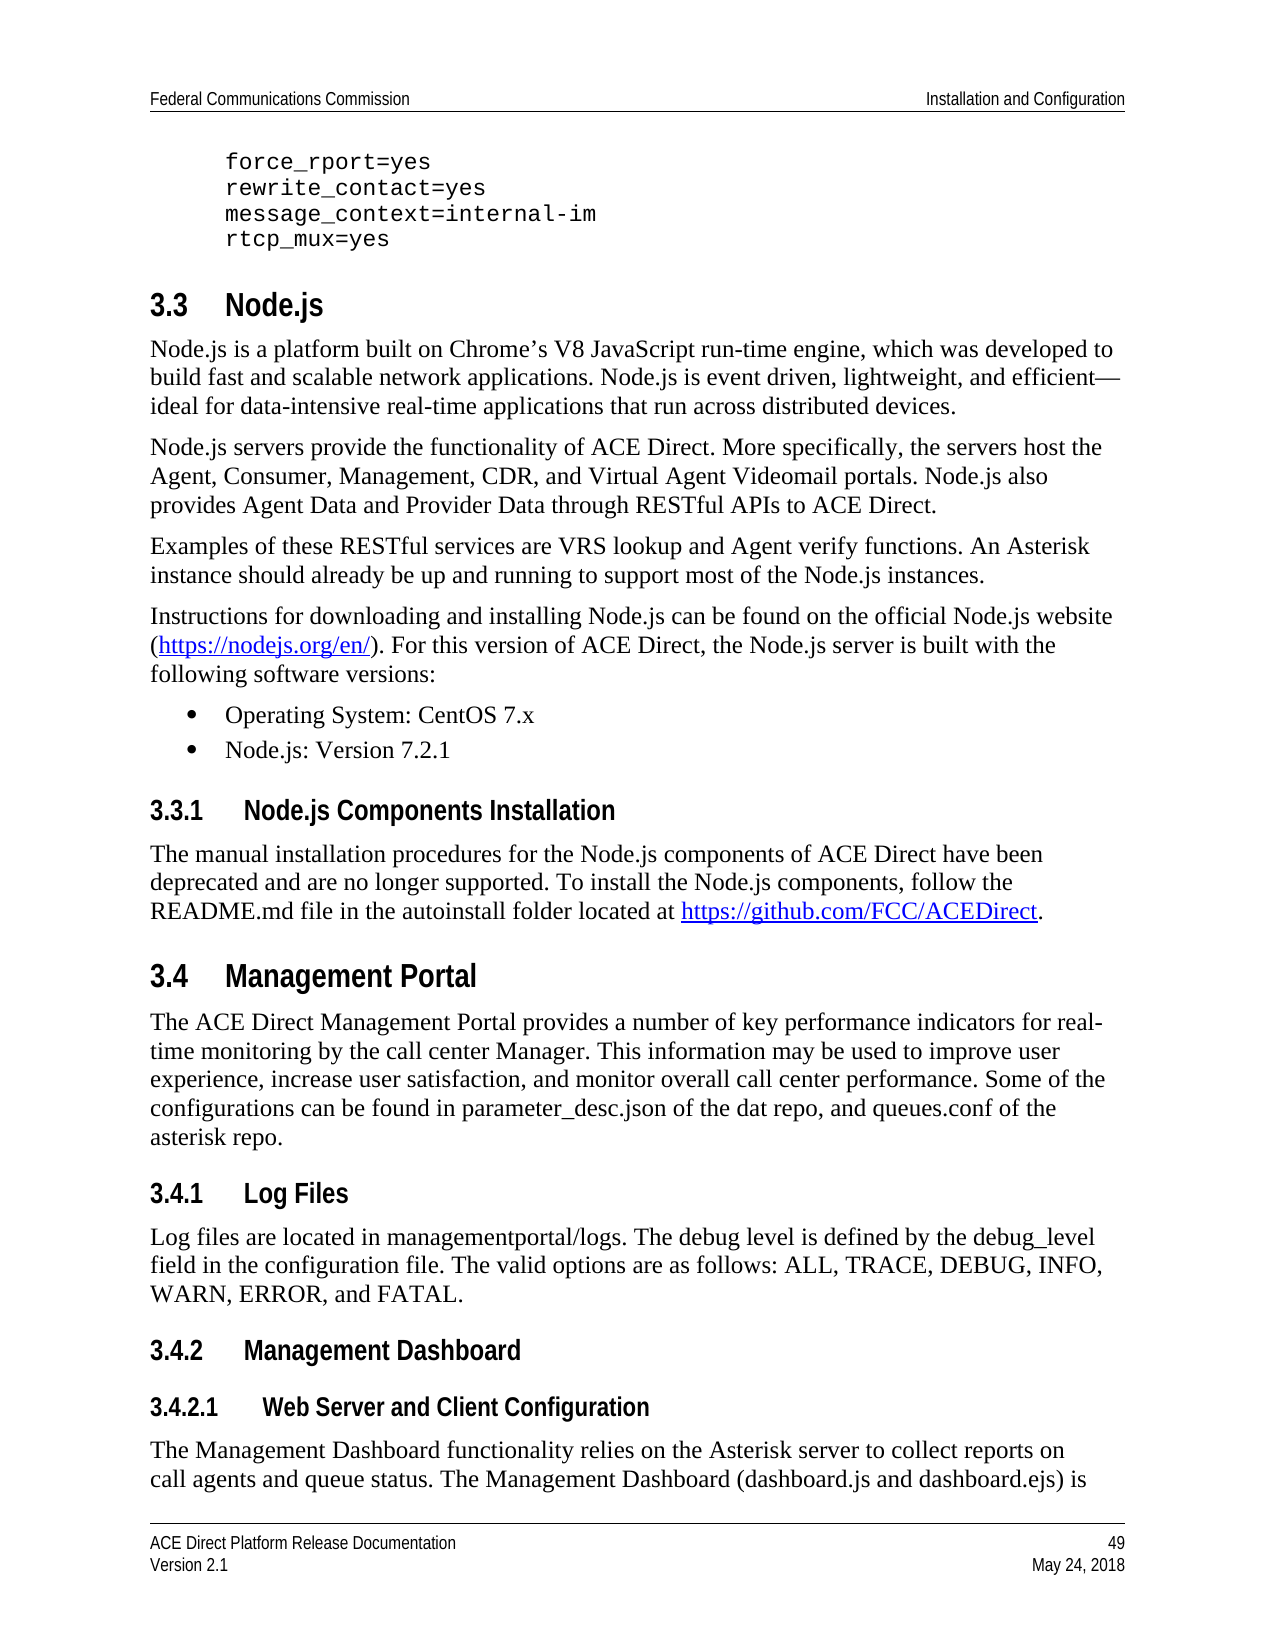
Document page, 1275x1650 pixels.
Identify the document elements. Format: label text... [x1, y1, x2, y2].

list Node.js: Version 7.2.1 [187, 735, 1125, 764]
subtitle Management Portal [150, 956, 1125, 994]
subtitle Node.js [150, 285, 1125, 323]
text Instructions for downloading and installing Node.js can be found on the official Node.js website (https://nodejs.org/en/). For this version of ACE Direct, the Node.js server is built with the following software versions: [150, 601, 1125, 687]
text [150, 1435, 1125, 1492]
text Node.js is a platform built on Chrome’s V8 JavaScript run-time engine, which was developed to build fast and scalable network applications. Node.js is event driven, lightweight, and efficient—ideal for data-intensive real-time applications that run across distributed devices. [150, 334, 1125, 420]
list Operating System: CentOS 7.x [187, 700, 1125, 729]
text rewrite_contact=yes [225, 176, 1125, 202]
text message_context=internal-im [225, 202, 1125, 228]
text force_rport=yes [225, 150, 1125, 176]
subtitle Node.js Components Installation [150, 793, 1125, 826]
text The manual installation procedures for the Node.js components of ACE Direct have been deprecated and are no longer supported. To install the Node.js components, follow the README.md file in the autoinstall folder located at https://github.com/FCC/ACEDirect. [150, 839, 1125, 925]
subtitle Log Files [150, 1176, 1125, 1209]
subtitle Management Dashboard [150, 1333, 1125, 1366]
subtitle Web Server and Client Configuration [150, 1391, 1125, 1422]
text Node.js servers provide the functionality of ACE Direct. More specifically, the servers host the Agent, Consumer, Management, CDR, and Virtual Agent Videomail portals. Node.js also provides Agent Data and Provider Data through RESTful APIs to ACE Direct. [150, 432, 1125, 519]
text The ACE Direct Management Portal provides a number of key performance indicators for real-time monitoring by the call center Manager. This information may be used to improve user experience, increase user satisfaction, and monitor overall call center performance. Some of the configurations can be found in parameter_desc.json of the dat repo, and queues.conf of the asterisk repo. [150, 1007, 1125, 1151]
text Log files are located in managementportal/logs. The debug level is defined by the debug_level field in the configuration file. The valid options are as follows: ALL, TRACE, DEBUG, INFO, WARN, ERROR, and FATAL. [150, 1222, 1125, 1308]
text rtcp_mux=yes [225, 228, 1125, 254]
text Examples of these RESTful services are VRS lookup and Agent verify functions. An Asterisk instance should already be up and running to support most of the Node.js instances. [150, 531, 1125, 589]
